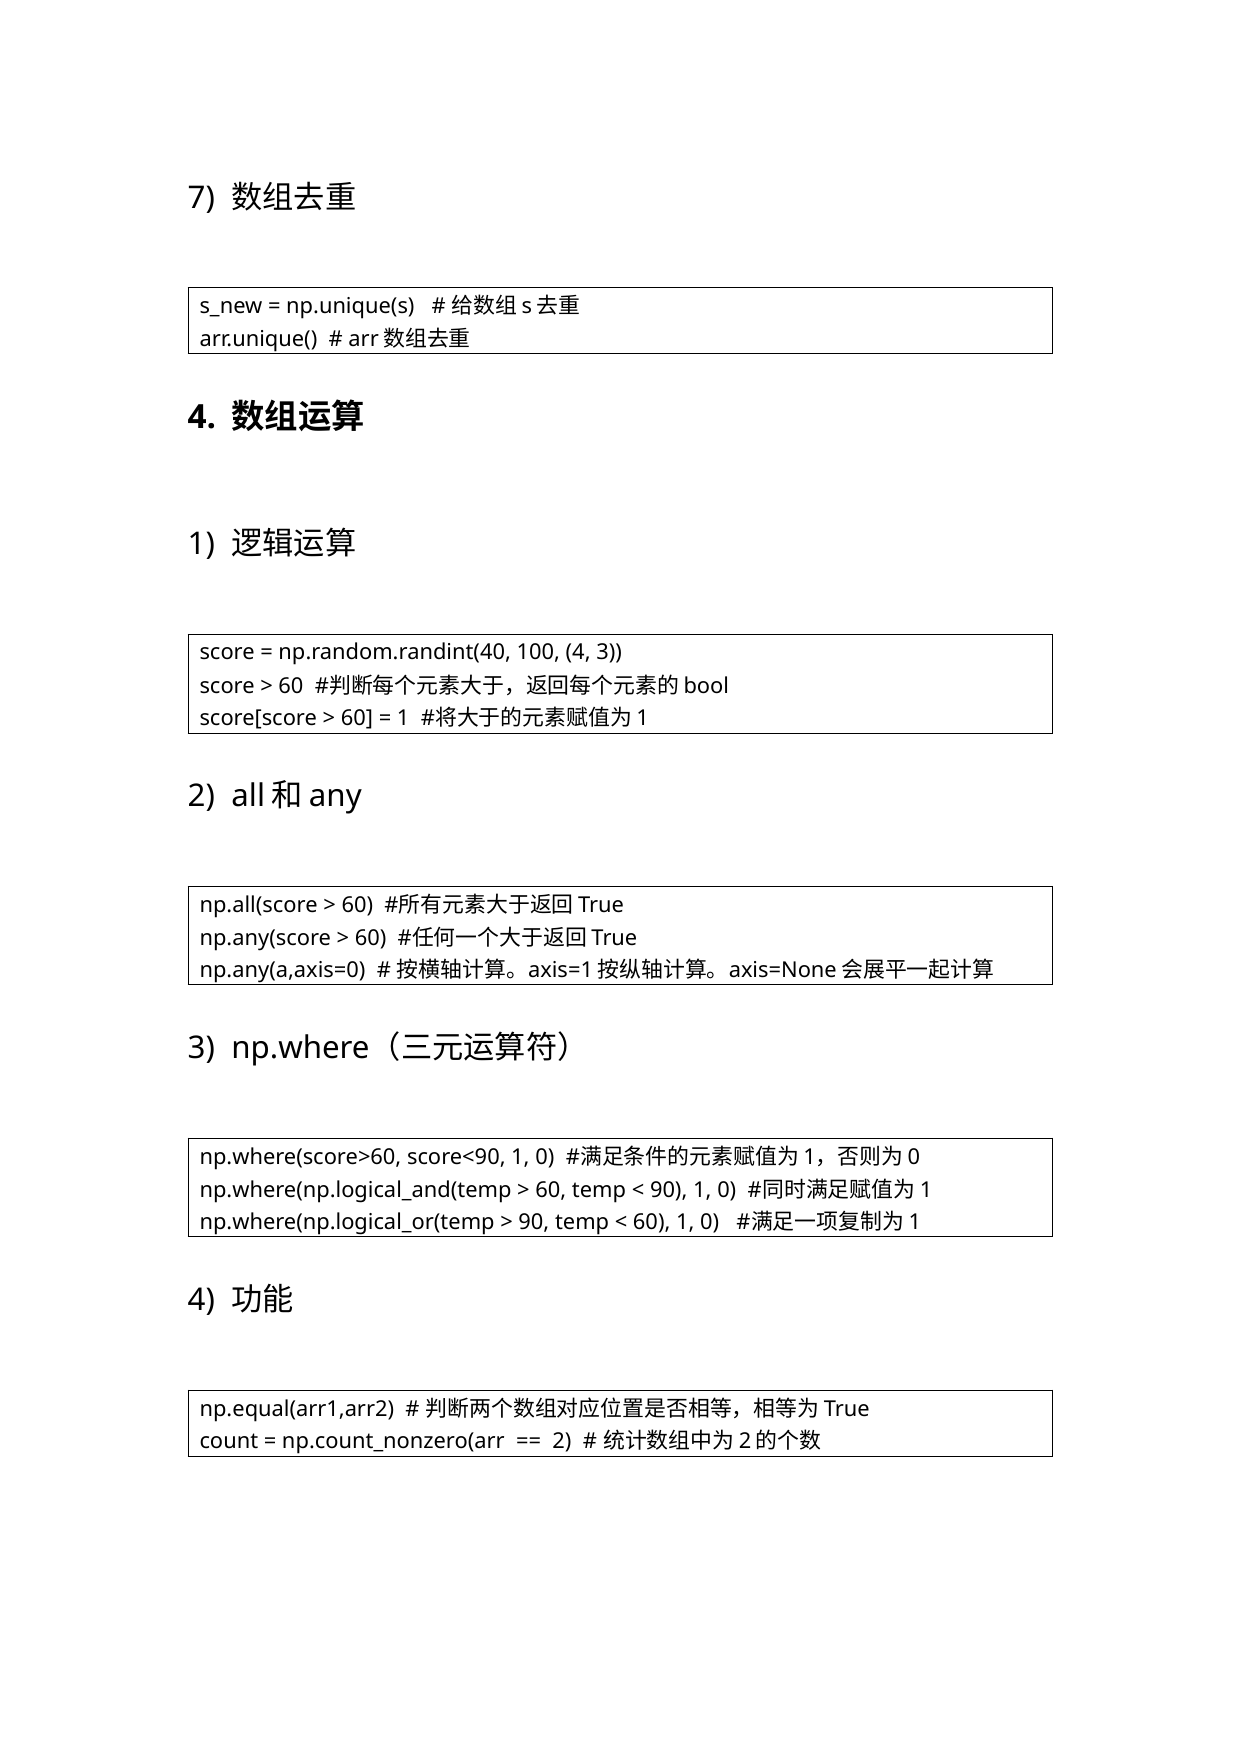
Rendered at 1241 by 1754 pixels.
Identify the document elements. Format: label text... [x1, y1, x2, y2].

table_header score = np.random.randint(40, 100, (4, 3)) score > 60 #判断每个元素大于，返回每个元素的bool score[score > 60] = 1 #将大于的元素赋值为1 [189, 635, 1052, 732]
table_header s_new = np.unique(s) # 给数组s去重 arr.unique() # arr数组去重 [189, 288, 1052, 353]
subtitle 数组运算 [187, 381, 1053, 446]
table_header np.where(score>60, score<90, 1, 0) #满足条件的元素赋值为1，否则为0 np.where(np.logical_and(temp > 60, temp < 90), 1, 0) #同时满足赋值为1 np.where(np.logical_or(temp > 90, temp < 60), 1, 0) #满足一项复制为1 [189, 1139, 1052, 1236]
table_header np.all(score > 60) #所有元素大于返回True np.any(score > 60) #任何一个大于返回True np.any(a,axis=0) # 按横轴计算。axis=1按纵轴计算。axis=None会展平一起计算 [189, 887, 1052, 984]
subtitle np.where（三元运算符） [187, 1012, 1053, 1077]
subtitle 功能 [187, 1264, 1053, 1329]
subtitle 数组去重 [187, 162, 1053, 227]
subtitle all和any [187, 761, 1053, 826]
table_header np.equal(arr1,arr2) # 判断两个数组对应位置是否相等，相等为True count = np.count_nonzero(arr == 2) # 统计数组中为2的个数 [189, 1391, 1052, 1456]
subtitle 逻辑运算 [187, 509, 1053, 574]
